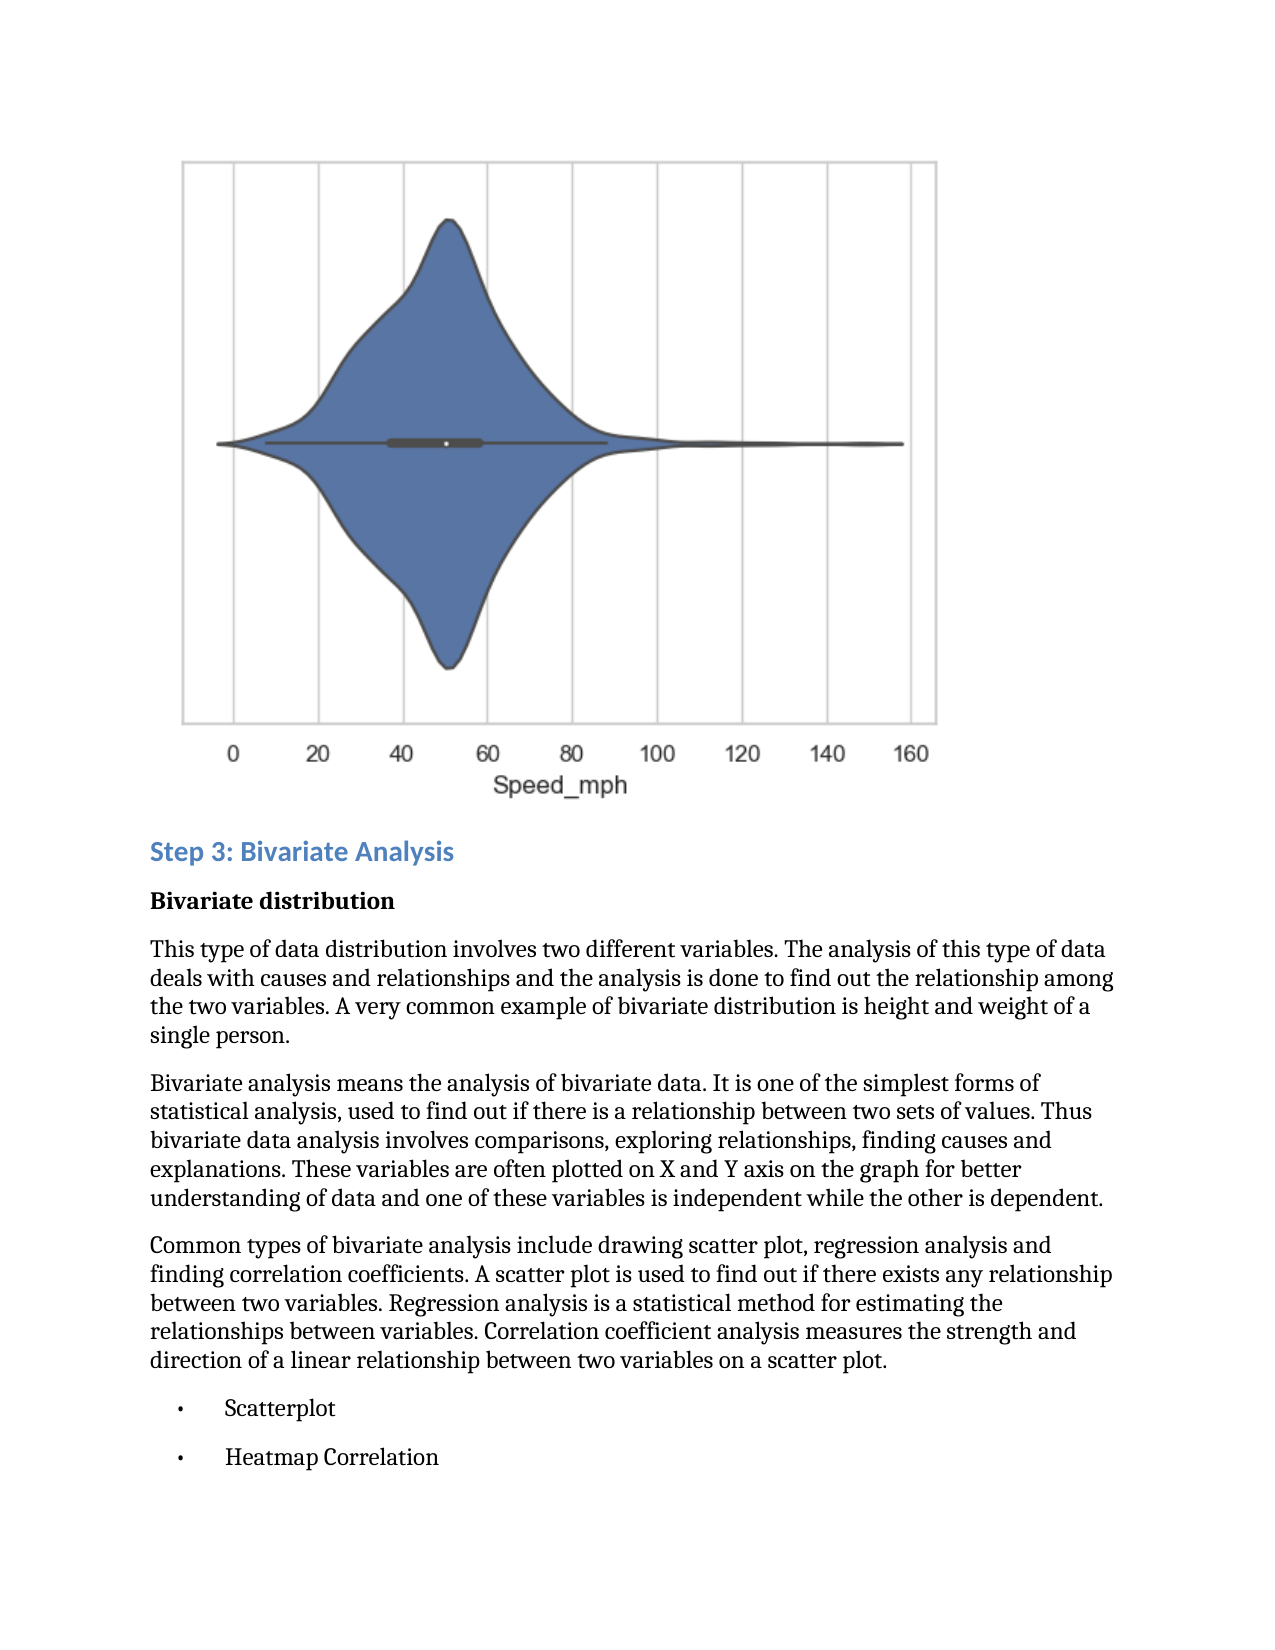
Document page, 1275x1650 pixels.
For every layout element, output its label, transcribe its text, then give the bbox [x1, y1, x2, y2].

text Bivariate analysis means the analysis of bivariate data. It is one of the simplest forms of statistical analysis, used to find out if there is a relationship between two sets of values. Thus bivariate data analysis involves comparisons, exploring relationships, finding causes and explanations. These variables are often plotted on X and Y axis on the graph for better understanding of data and one of these variables is independent while the other is dependent. [150, 1068, 1125, 1212]
text This type of data distribution involves two different variables. The analysis of this type of data deals with causes and relationships and the analysis is done to find out the relationship among the two variables. A very common example of bivariate distribution is height and weight of a single person. [150, 935, 1125, 1050]
text Bivariate distribution [150, 887, 1125, 916]
picture [168, 150, 950, 812]
text Common types of bivariate analysis include drawing scatter plot, regression analysis and finding correlation coefficients. A scatter plot is used to find out if there exists any relationship between two variables. Regression analysis is a statistical method for estimating the relationships between variables. Correlation coefficient analysis measures the strength and direction of a linear relationship between two variables on a scatter plot. [150, 1231, 1125, 1375]
list Heatmap Correlation [175, 1443, 1125, 1472]
list Scatterplot [175, 1393, 1125, 1422]
subtitle Step 3: Bivariate Analysis [150, 833, 1125, 868]
